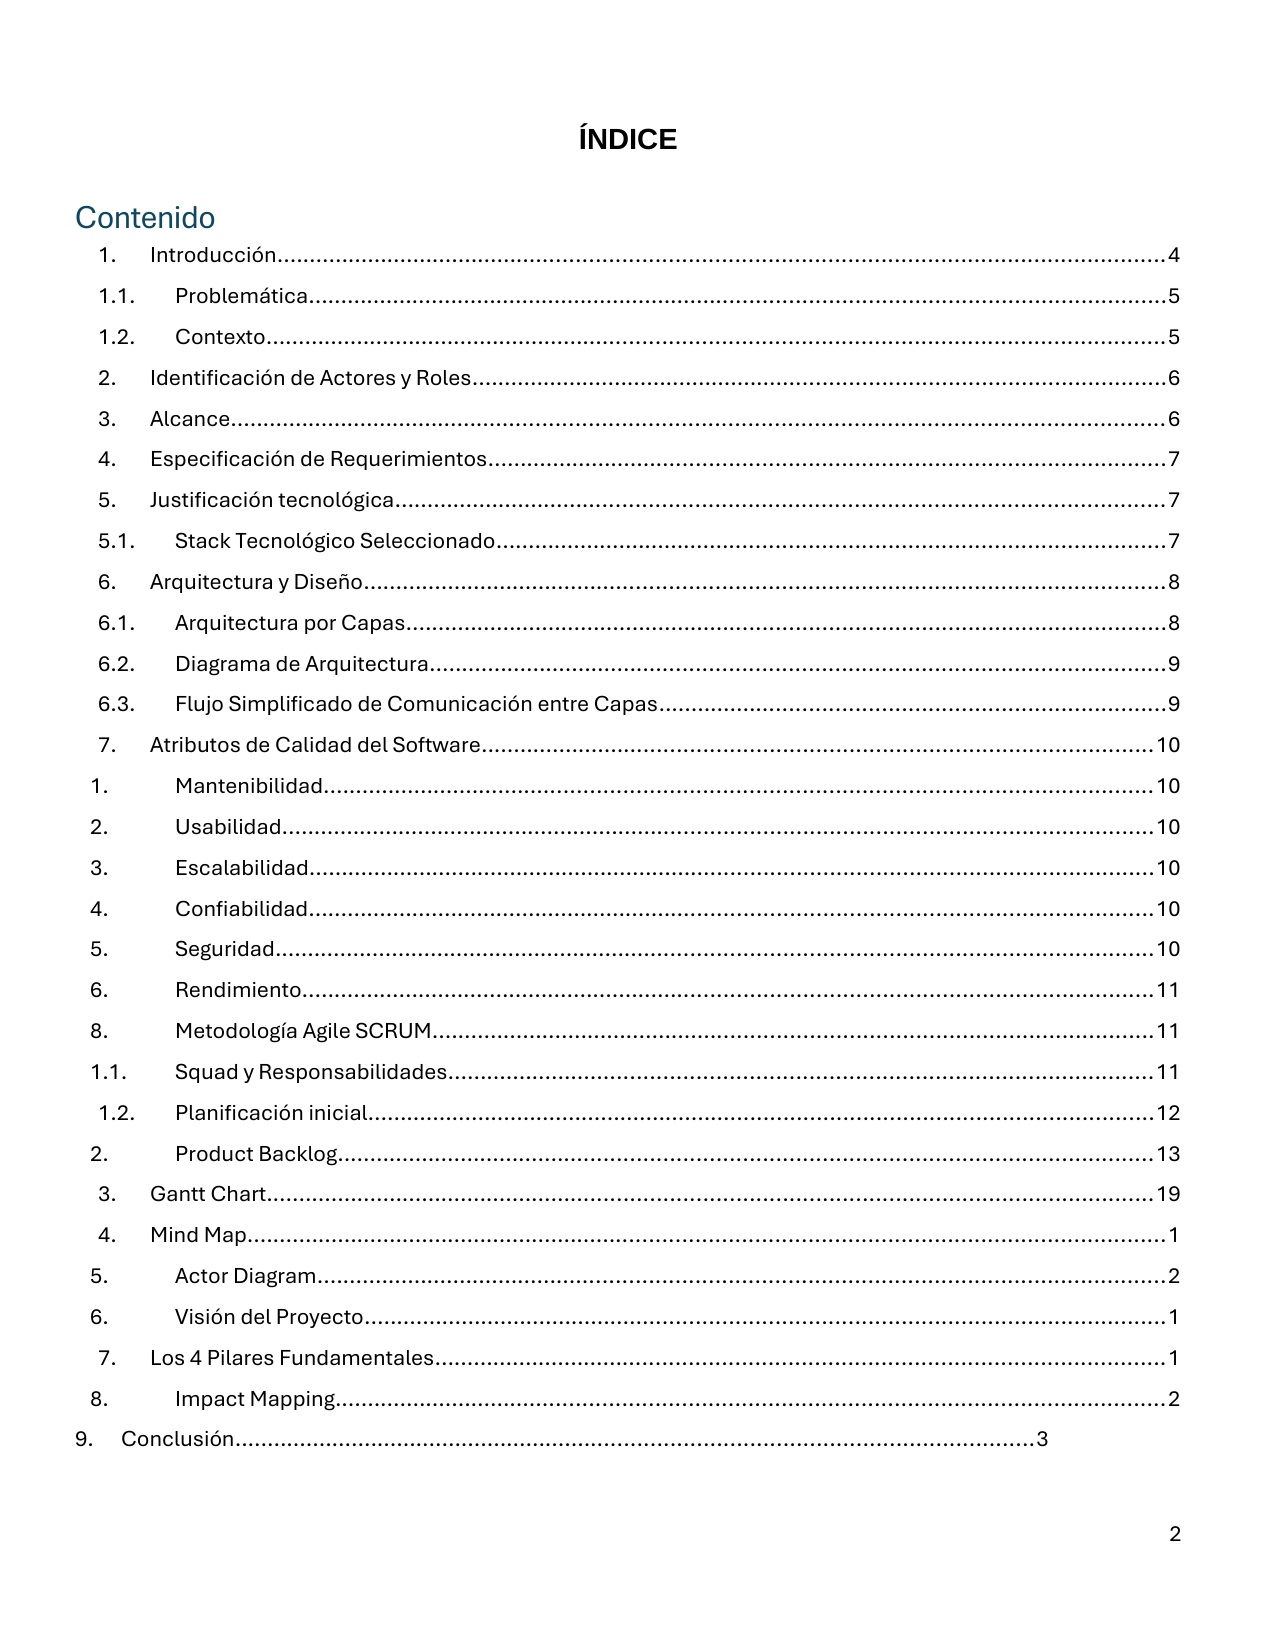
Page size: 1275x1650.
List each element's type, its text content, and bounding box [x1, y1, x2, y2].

text ÍNDICE [75, 122, 1181, 155]
